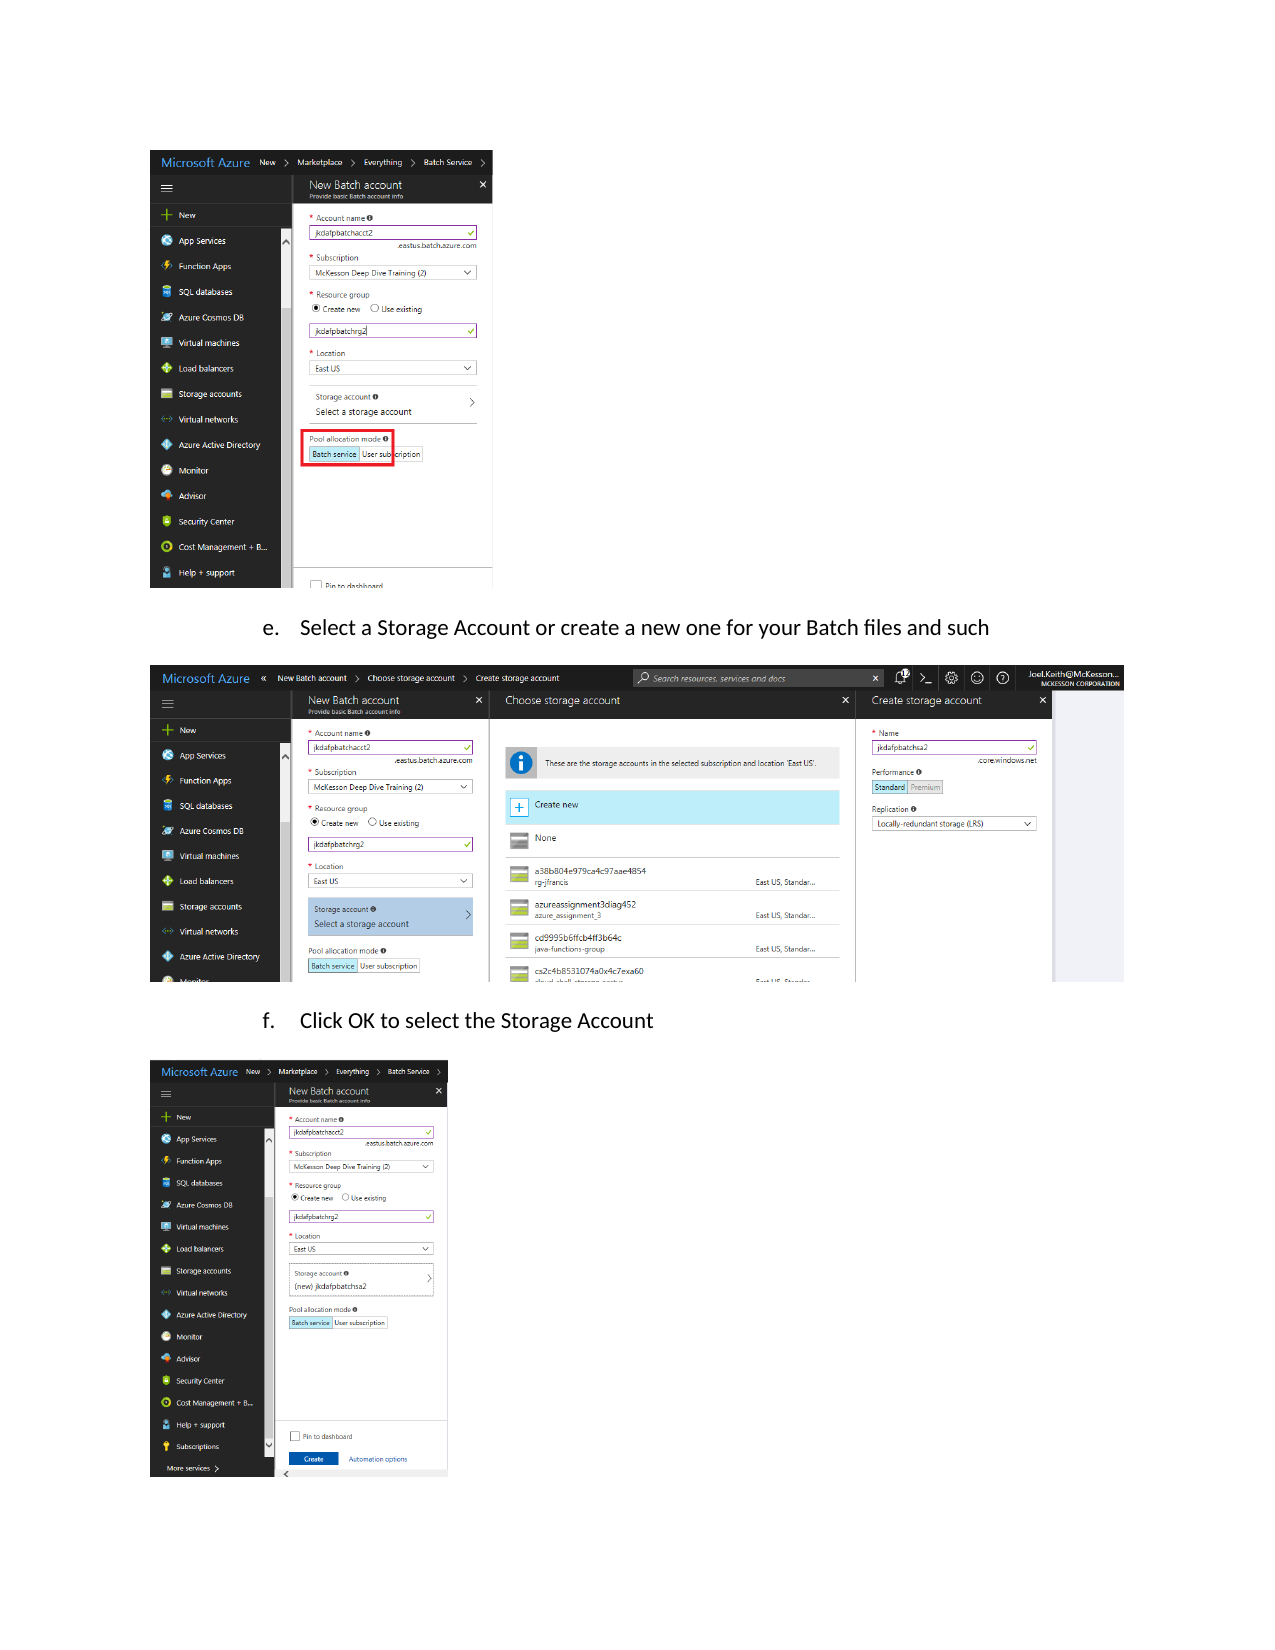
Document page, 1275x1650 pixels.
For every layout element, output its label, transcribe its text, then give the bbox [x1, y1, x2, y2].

picture [150, 665, 1124, 982]
picture [150, 1059, 448, 1477]
list Click OK to select the Storage Account [262, 1006, 1125, 1034]
picture [150, 150, 493, 588]
list Select a Storage Account or create a new one for your Batch files and such [262, 613, 1125, 641]
